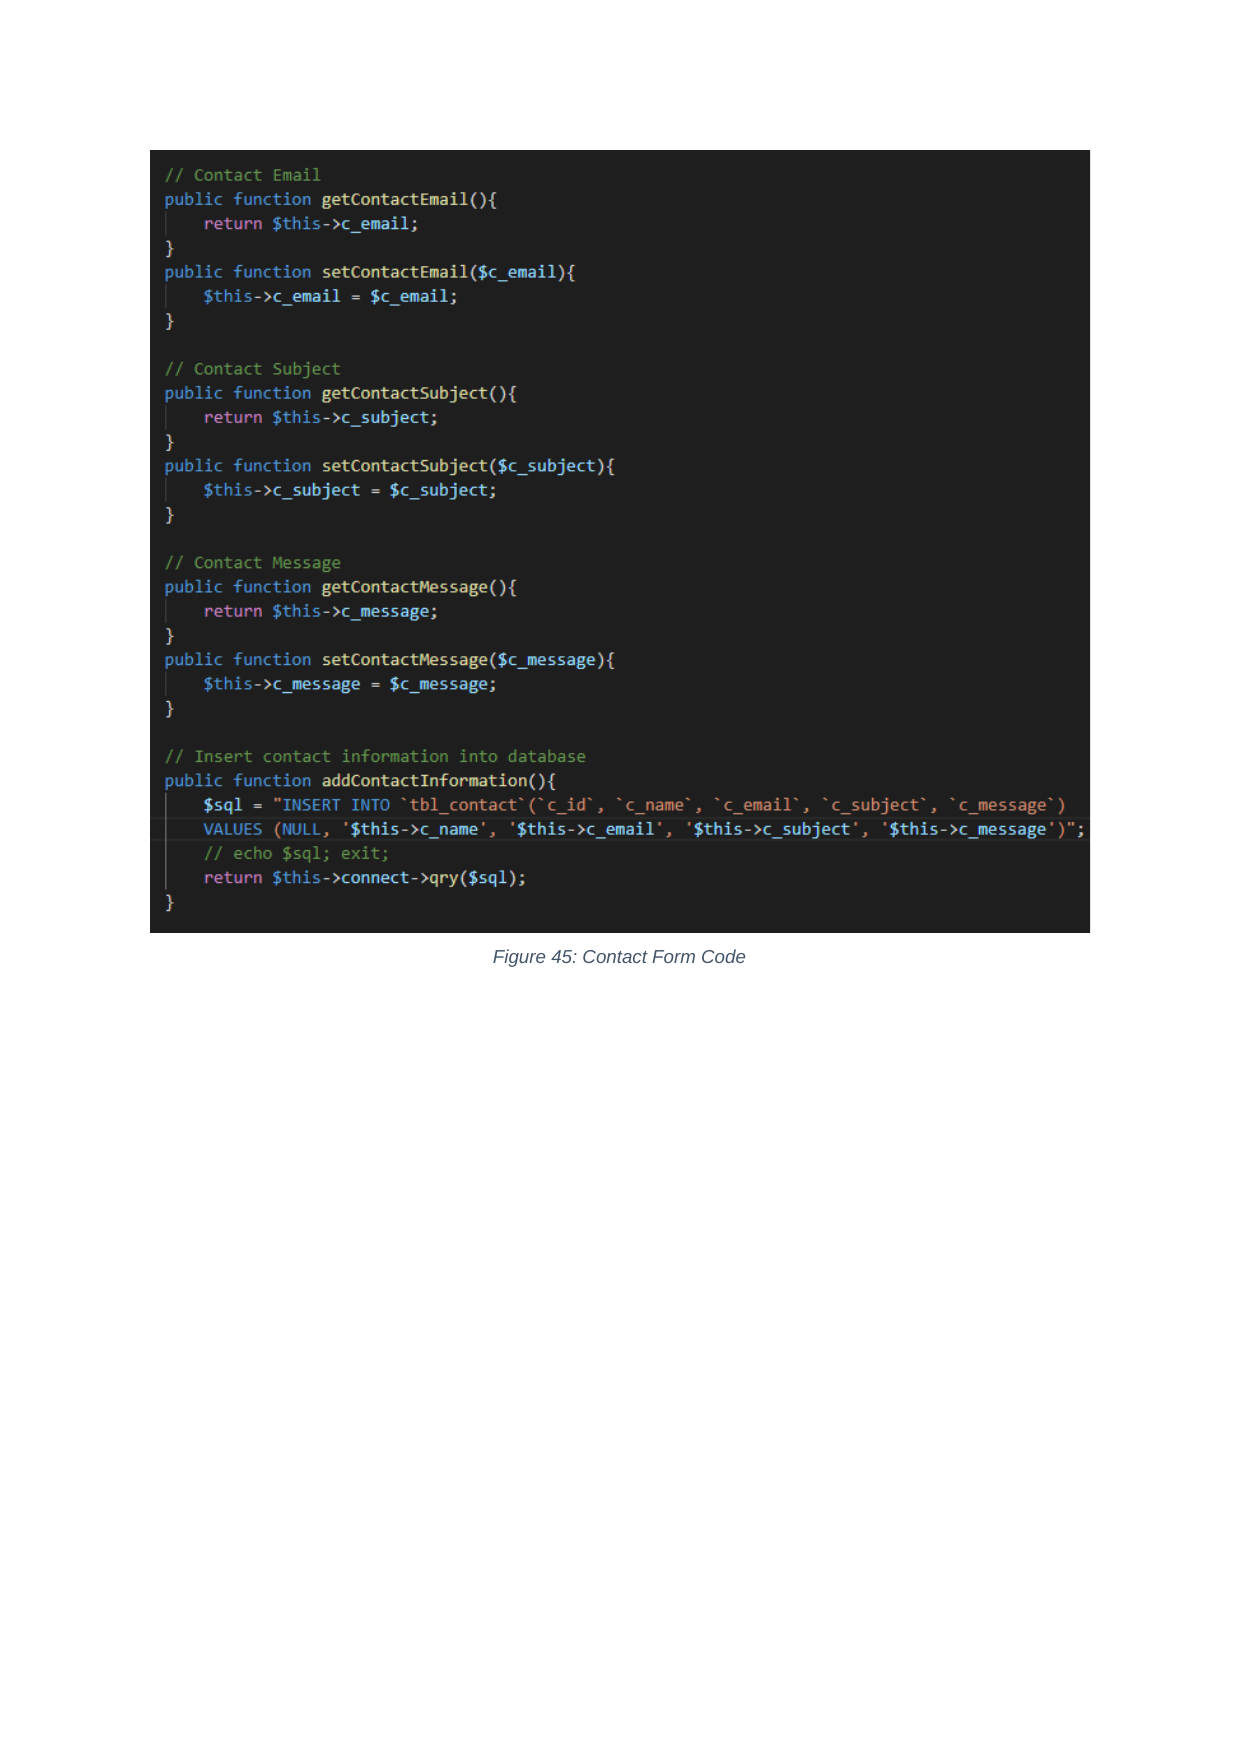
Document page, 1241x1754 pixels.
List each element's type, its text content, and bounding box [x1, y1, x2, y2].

picture [150, 150, 1091, 933]
